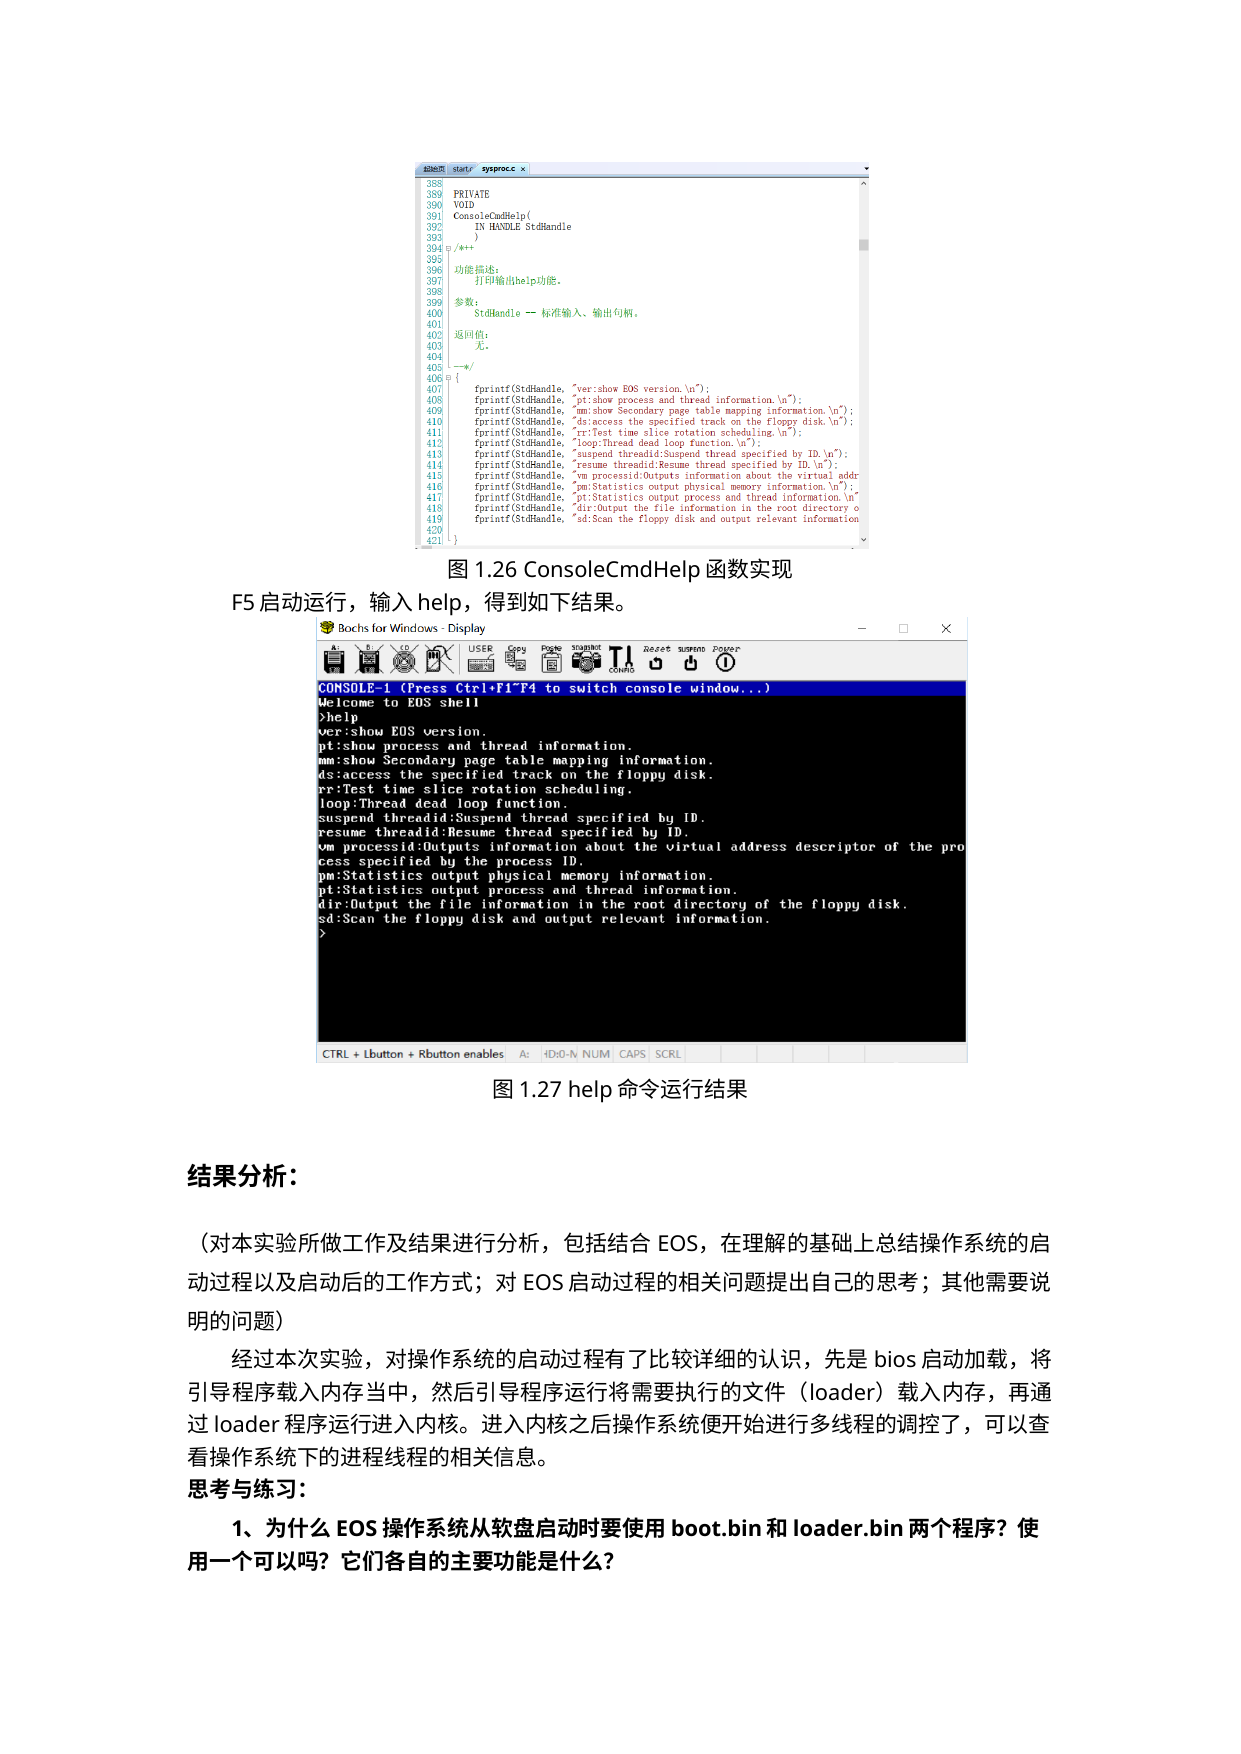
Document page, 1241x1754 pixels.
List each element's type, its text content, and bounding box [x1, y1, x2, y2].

text 思考与练习： [187, 1472, 1053, 1504]
text 图1.27 help命令运行结果 [187, 1072, 1053, 1104]
text 结果分析： [187, 1142, 1053, 1207]
text F5启动运行，输入help，得到如下结果。 [187, 584, 1053, 617]
list 1、为什么EOS操作系统从软盘启动时要使用boot.bin和loader.bin两个程序？使用一个可以吗？它们各自的主要功能是什么？ [187, 1511, 1053, 1576]
text （对本实验所做工作及结果进行分析，包括结合EOS，在理解的基础上总结操作系统的启动过程以及启动后的工作方式；对EOS启动过程的相关问题提出自己的思考；其他需要说明的问题） [187, 1225, 1053, 1336]
picture [415, 162, 869, 549]
text 经过本次实验，对操作系统的启动过程有了比较详细的认识，先是bios启动加载，将引导程序载入内存当中，然后引导程序运行将需要执行的文件（loader）载入内存，再通过loader程序运行进入内核。进入内核之后操作系统便开始进行多线程的调控了，可以查看操作系统下的进程线程的相关信息。 [187, 1342, 1053, 1472]
picture [316, 617, 968, 1063]
text 图1.26 ConsoleCmdHelp函数实现 [187, 552, 1053, 584]
